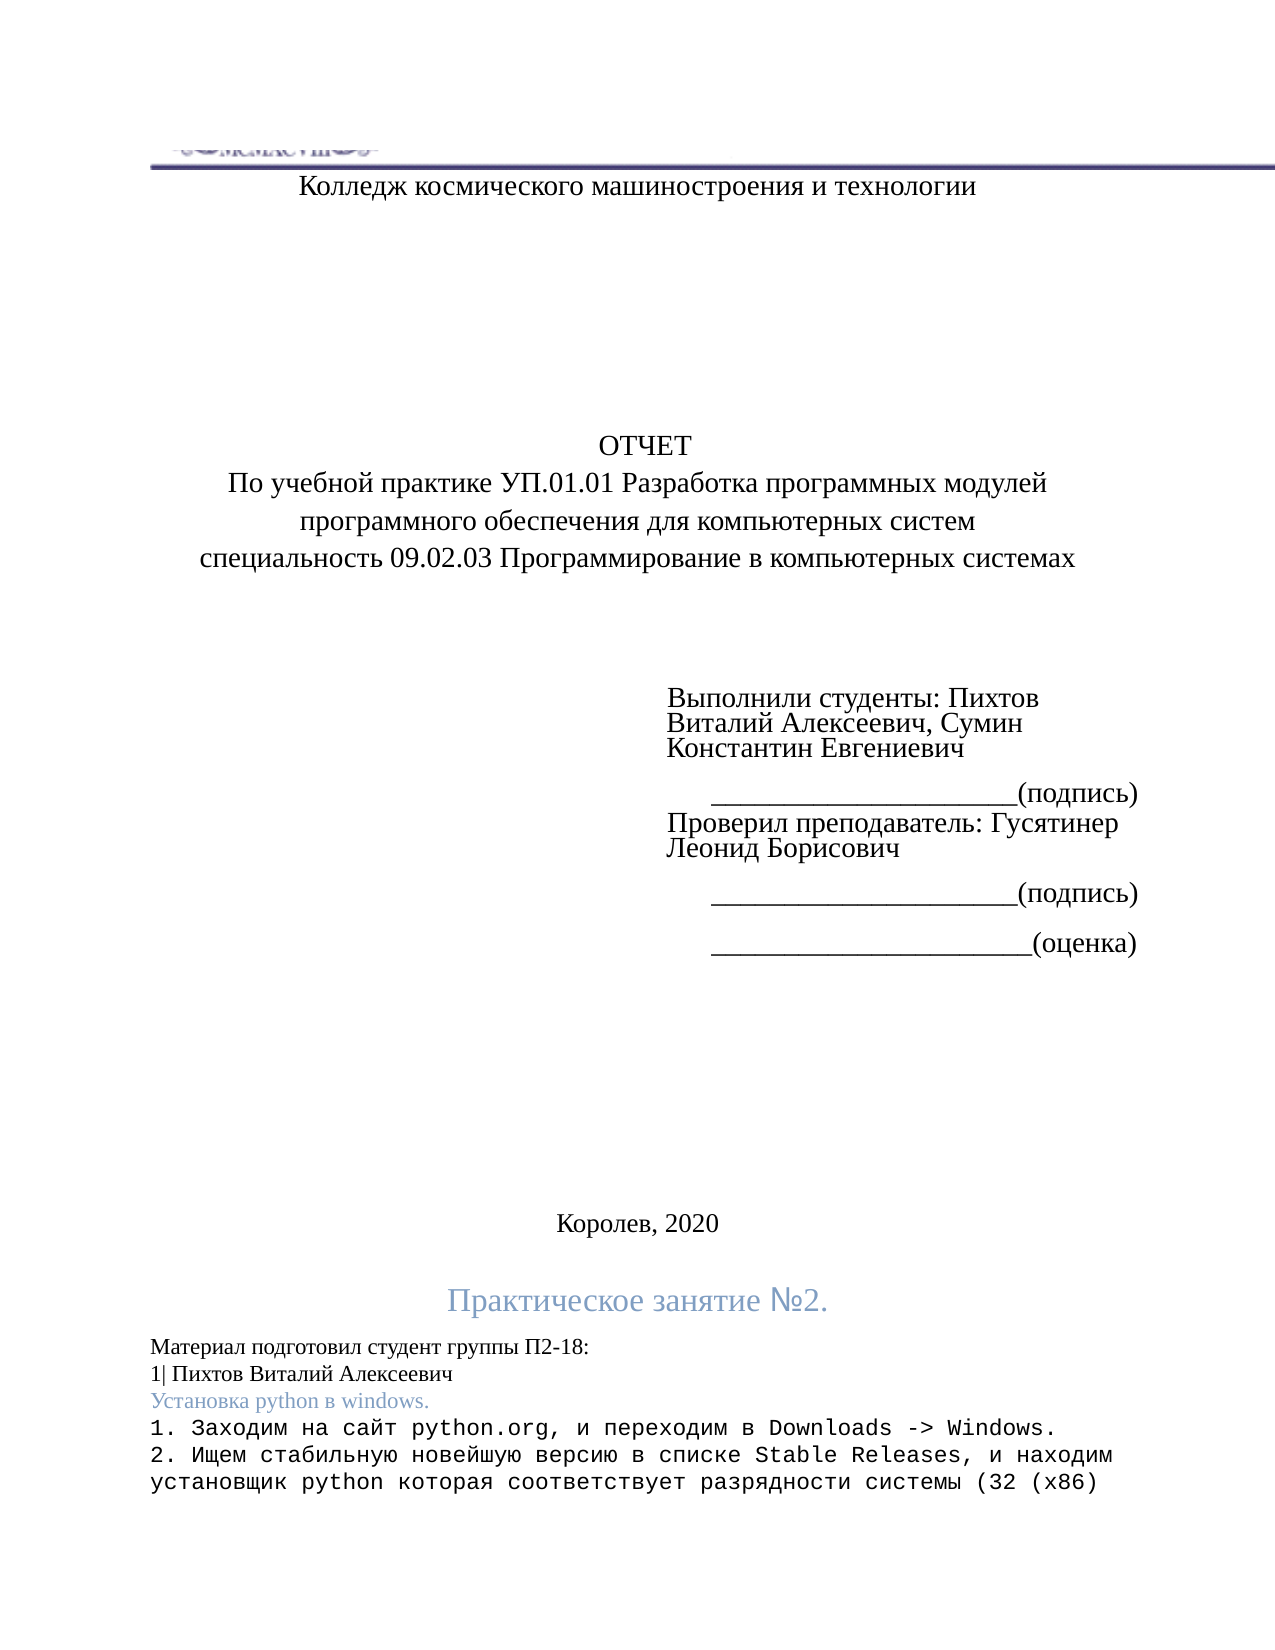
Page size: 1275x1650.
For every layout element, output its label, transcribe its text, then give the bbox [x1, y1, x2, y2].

text 1. Заходим на сайт python.org, и переходим в Downloads -> Windows. [150, 1414, 1125, 1441]
text Королев, 2020 [150, 1212, 1125, 1237]
text Практическое занятие №2. [150, 1289, 1125, 1316]
text 1| Пихтов Виталий Алексеевич [150, 1360, 1125, 1387]
text Материал подготовил студент группы П2-18: [150, 1333, 1125, 1360]
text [150, 1441, 1125, 1495]
text Проверил преподаватель: Гусятинер Леонид Борисович [666, 812, 1140, 862]
text _____________________(подпись) [711, 762, 1140, 812]
text Выполнили студенты: Пихтов Виталий Алексеевич, Сумин Константин Евгениевич [666, 687, 1140, 762]
text По учебной практике УП.01.01 Разработка программных модулей программного обеспечения для компьютерных систем [150, 462, 1125, 537]
text _____________________(подпись) [652, 862, 1140, 912]
text ______________________(оценка) [652, 912, 1140, 962]
text Установка python в windows. [150, 1387, 1125, 1414]
text Колледж космического машиностроения и технологии [150, 175, 1125, 200]
text ОТЧЕТ [150, 425, 1140, 462]
text специальность 09.02.03 Программирование в компьютерных системах [150, 537, 1125, 575]
